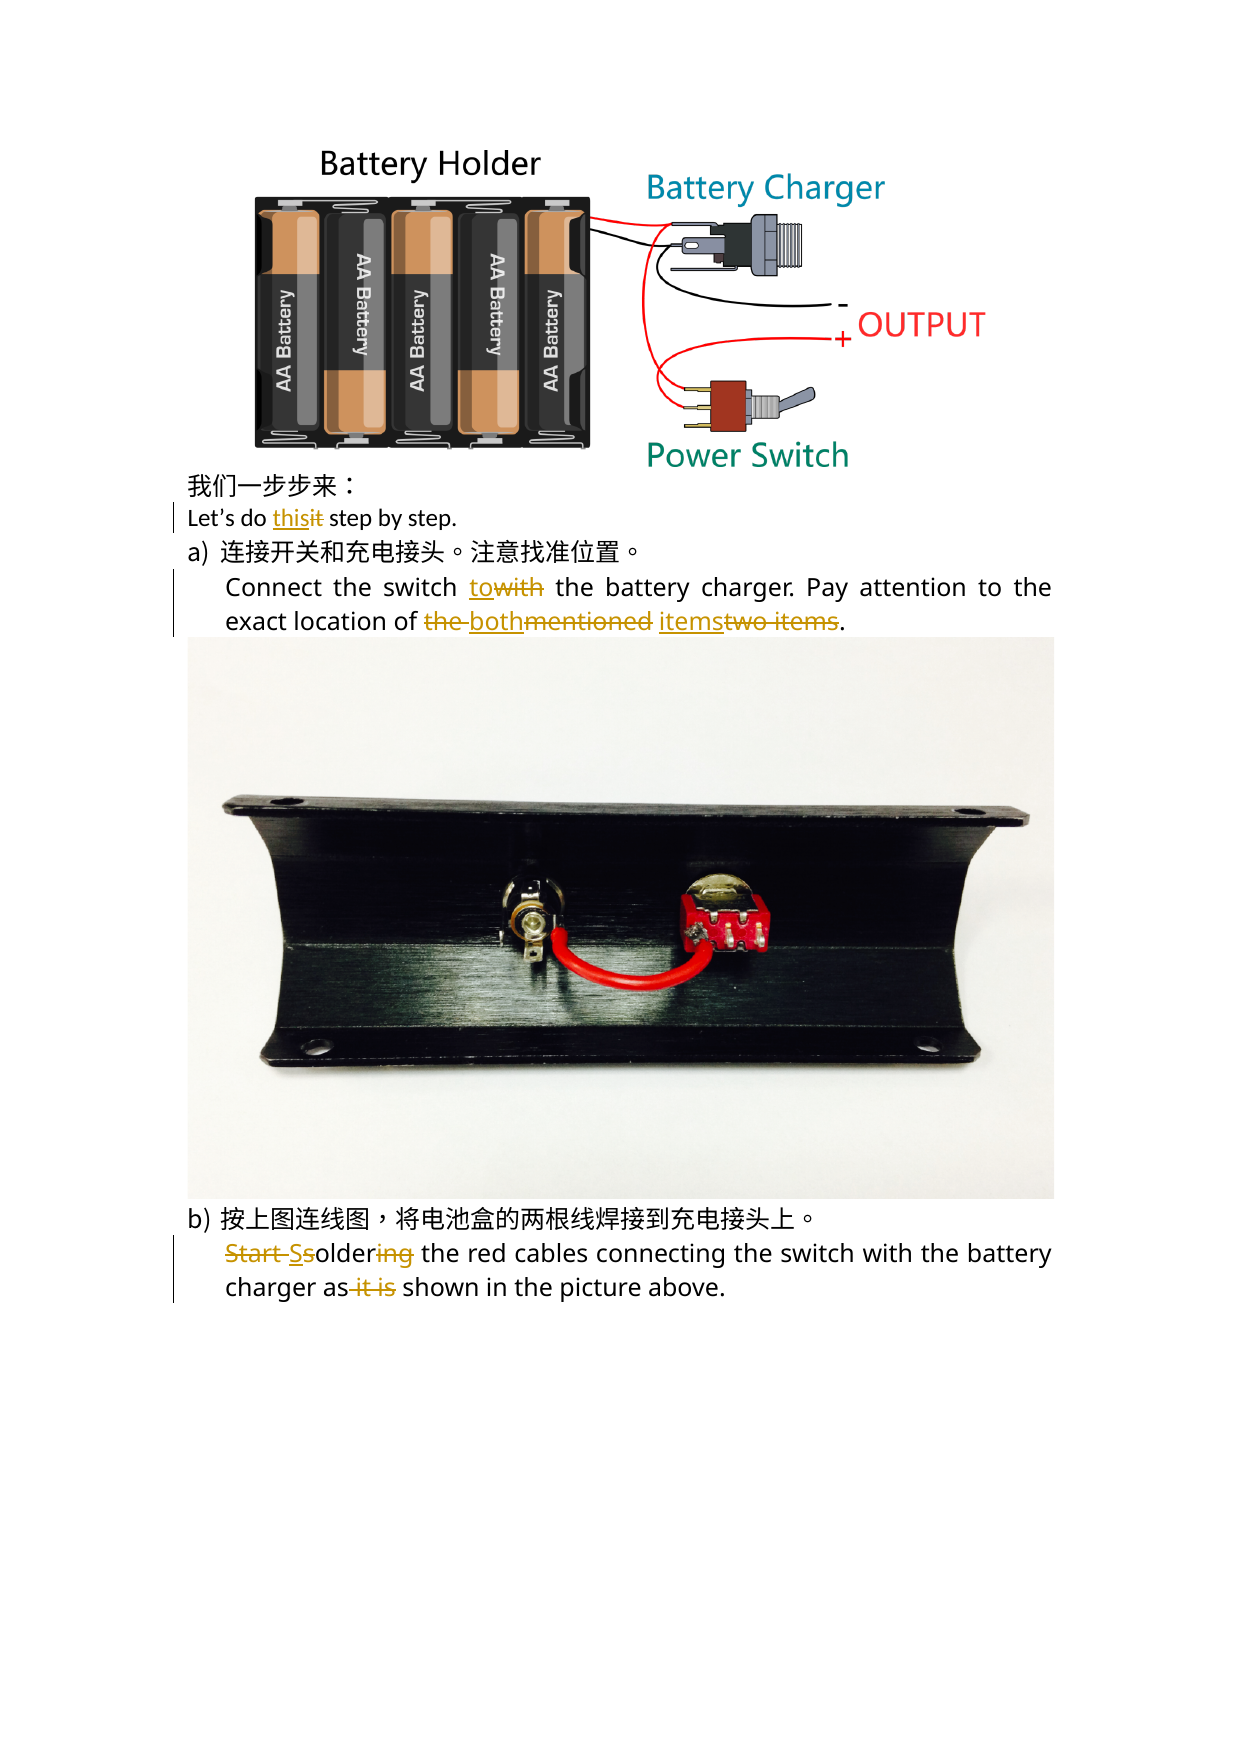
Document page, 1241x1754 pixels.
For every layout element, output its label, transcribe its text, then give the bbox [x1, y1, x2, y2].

list 按上图连线图，将电池盒的两根线焊接到充电接头上。 [187, 1199, 1053, 1235]
list Connect the switch the battery charger. Pay attention to the exact location of . [225, 569, 1053, 637]
text 我们一步步来： [187, 466, 1053, 502]
list 连接开关和充电接头。注意找准位置。 [187, 533, 1053, 569]
picture [187, 637, 1055, 1199]
picture [254, 150, 986, 467]
text Let’s do step by step. [187, 502, 1053, 533]
list older the red cables connecting the switch with the battery charger as shown in the picture above. [225, 1235, 1053, 1303]
